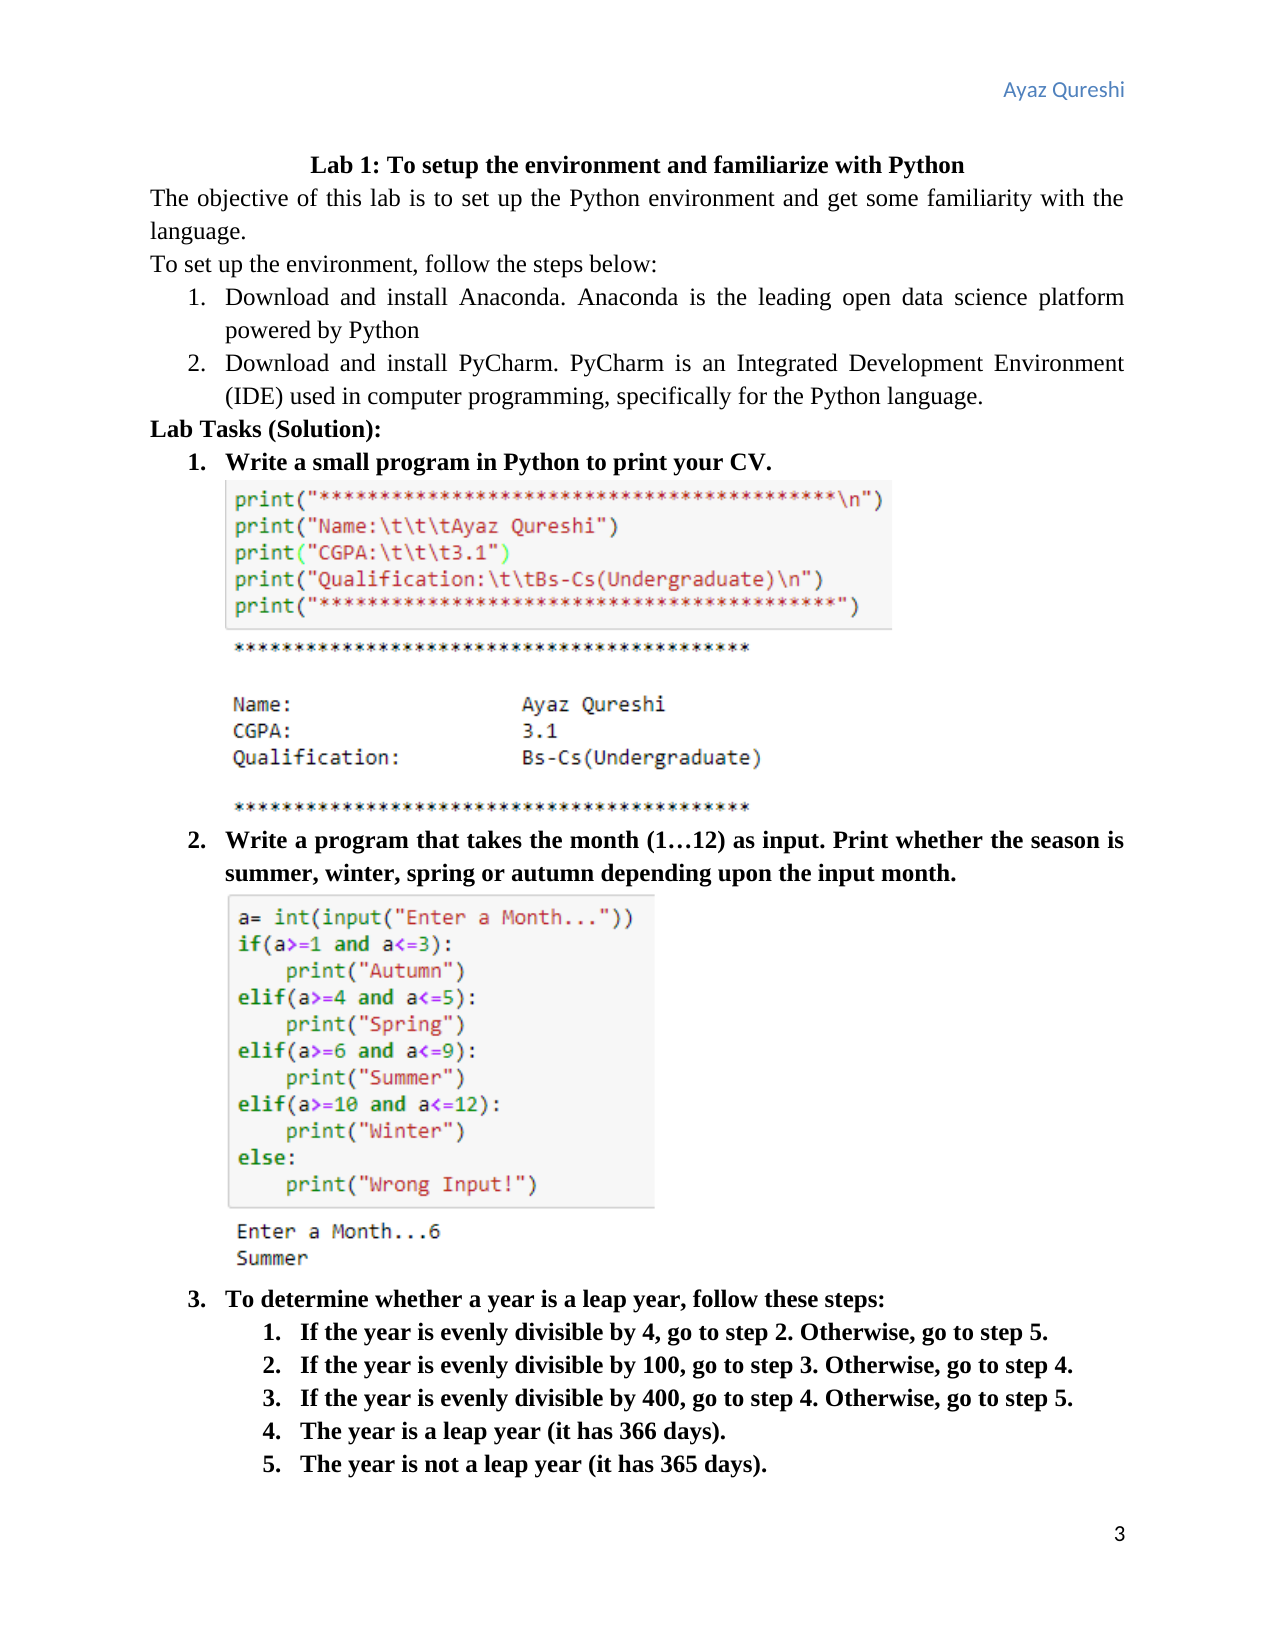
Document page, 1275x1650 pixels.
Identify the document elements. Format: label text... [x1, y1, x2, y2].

text The objective of this lab is to set up the Python environment and get some familiarity with the language. [150, 183, 1125, 245]
picture [225, 891, 655, 1281]
list If the year is evenly divisible by 400, go to step 4. Otherwise, go to step 5. [262, 1383, 1125, 1412]
list Write a small program in Python to print your CV. [187, 447, 1125, 476]
text Lab Tasks (Solution): [150, 414, 1125, 443]
list To determine whether a year is a leap year, follow these steps: [187, 1284, 1125, 1313]
list The year is not a leap year (it has 365 days). [262, 1449, 1125, 1478]
list If the year is evenly divisible by 100, go to step 3. Otherwise, go to step 4. [262, 1350, 1125, 1379]
list Write a program that takes the month (1…12) as input. Print whether the season is summer, winter, spring or autumn depending upon the input month. [187, 825, 1125, 887]
picture [225, 480, 893, 821]
list Download and install Anaconda. Anaconda is the leading open data science platform powered by Python [187, 282, 1125, 344]
list Download and install PyCharm. PyCharm is an Integrated Development Environment (IDE) used in computer programming, specifically for the Python language. [187, 348, 1125, 410]
list The year is a leap year (it has 366 days). [262, 1416, 1125, 1445]
text To set up the environment, follow the steps below: [150, 249, 1125, 278]
text Lab 1: To setup the environment and familiarize with Python [150, 150, 1125, 179]
list If the year is evenly divisible by 4, go to step 2. Otherwise, go to step 5. [262, 1317, 1125, 1346]
